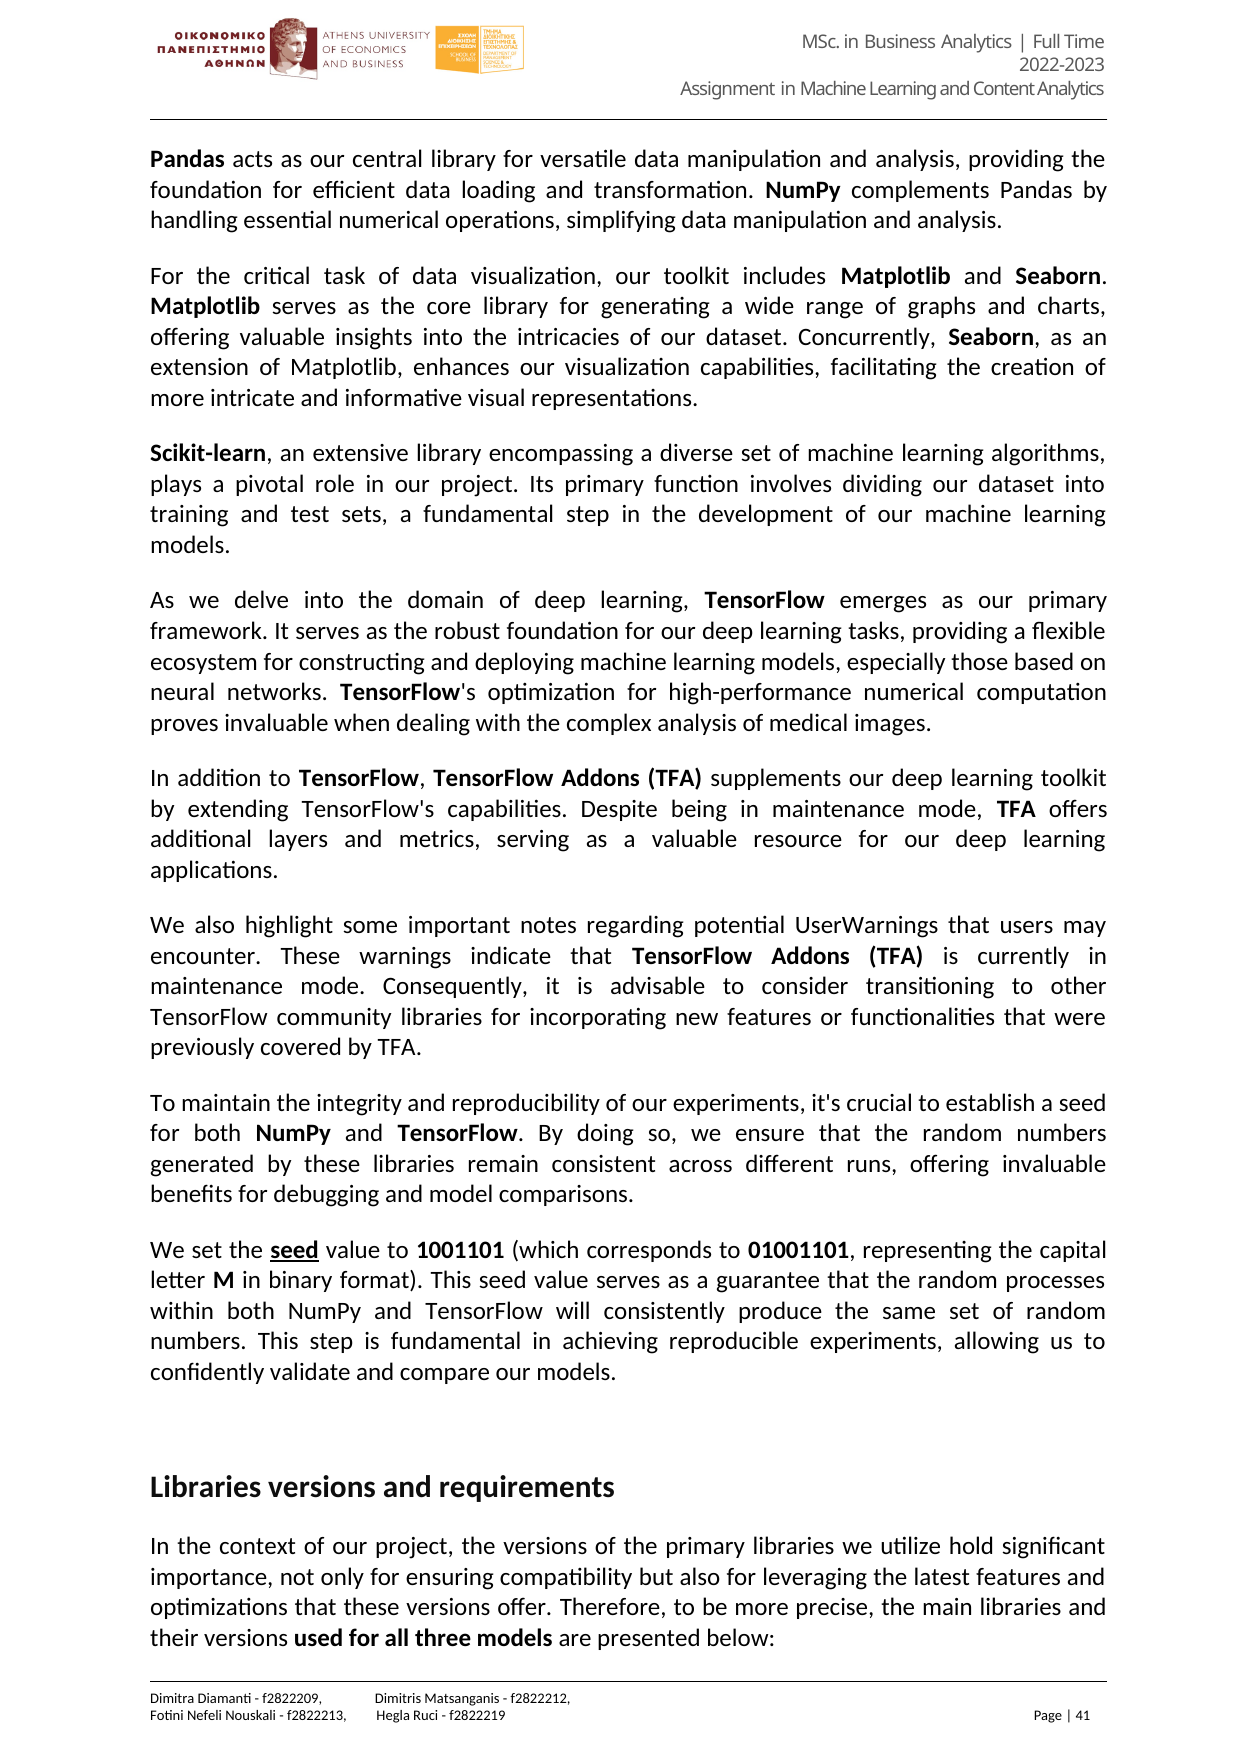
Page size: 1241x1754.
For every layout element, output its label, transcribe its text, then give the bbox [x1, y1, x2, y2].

text In addition to TensorFlow, TensorFlow Addons (TFA) supplements our deep learning toolkit by extending TensorFlow's capabilities. Despite being in maintenance mode, TFA offers additional layers and metrics, serving as a valuable resource for our deep learning applications. [150, 762, 1107, 884]
picture [151, 17, 526, 82]
text For the critical task of data visualization, our toolkit includes Matplotlib and Seaborn. Matplotlib serves as the core library for generating a wide range of graphs and charts, offering valuable insights into the intricacies of our dataset. Concurrently, Seaborn, as an extension of Matplotlib, enhances our visualization capabilities, facilitating the creation of more intricate and informative visual representations. [150, 260, 1107, 412]
text As we delve into the domain of deep learning, TensorFlow emerges as our primary framework. It serves as the robust foundation for our deep learning tasks, providing a flexible ecosystem for constructing and deploying machine learning models, especially those based on neural networks. TensorFlow's optimization for high-performance numerical computation proves invaluable when dealing with the complex analysis of medical images. [150, 584, 1107, 737]
text Pandas acts as our central library for versatile data manipulation and analysis, providing the foundation for efficient data loading and transformation. NumPy complements Pandas by handling essential numerical operations, simplifying data manipulation and analysis. [150, 143, 1107, 235]
text To maintain the integrity and reproducibility of our experiments, it's crucial to establish a seed for both NumPy and TensorFlow. By doing so, we ensure that the random numbers generated by these libraries remain consistent across different runs, offering invaluable benefits for debugging and model comparisons. [150, 1087, 1107, 1209]
text Bottom of FormIn the context of our project, the versions of the primary libraries we utilize hold significant importance, not only for ensuring compatibility but also for leveraging the latest features and optimizations that these versions offer. Therefore, to be more precise, the main libraries and their versions used for all three models are presented below: [150, 1530, 1107, 1652]
text We set the seed value to 1001101 (which corresponds to 01001101, representing the capital letter M in binary format). This seed value serves as a guarantee that the random processes within both NumPy and TensorFlow will consistently produce the same set of random numbers. This step is fundamental in achieving reproducible experiments, allowing us to confidently validate and compare our models.Top of Form [150, 1234, 1107, 1387]
subtitle Libraries versions and requirements [150, 1467, 1107, 1505]
text We also highlight some important notes regarding potential UserWarnings that users may encounter. These warnings indicate that TensorFlow Addons (TFA) is currently in maintenance mode. Consequently, it is advisable to consider transitioning to other TensorFlow community libraries for incorporating new features or functionalities that were previously covered by TFA. [150, 909, 1107, 1062]
text Scikit-learn, an extensive library encompassing a diverse set of machine learning algorithms, plays a pivotal role in our project. Its primary function involves dividing our dataset into training and test sets, a fundamental step in the development of our machine learning models. [150, 437, 1107, 559]
